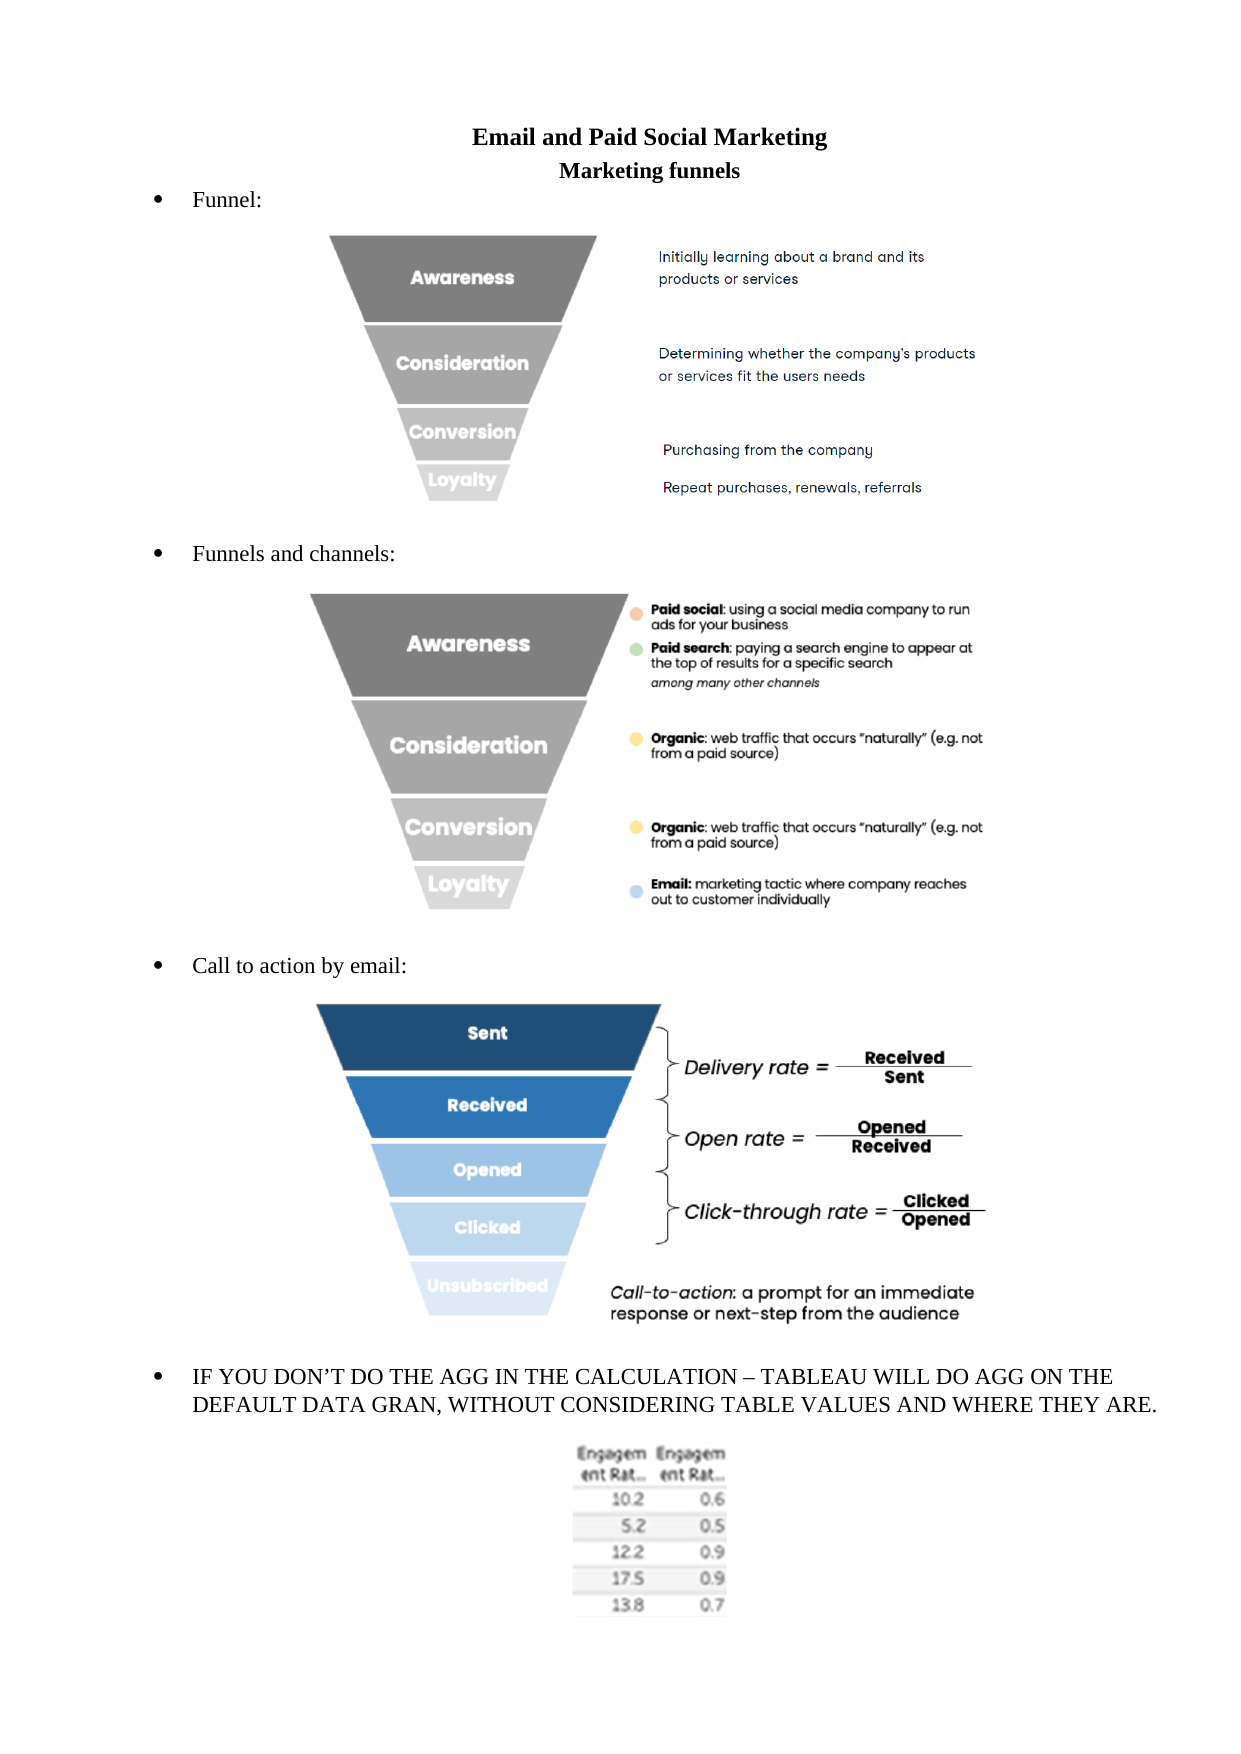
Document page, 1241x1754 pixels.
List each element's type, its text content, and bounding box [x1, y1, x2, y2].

picture [323, 231, 977, 506]
list Funnel: [154, 186, 1181, 212]
list Funnels and channels: [154, 540, 1181, 567]
picture [300, 585, 999, 918]
picture [572, 1436, 727, 1617]
subtitle Email and Paid Social Marketing [118, 122, 1181, 151]
list Call to action by email: [154, 953, 1181, 979]
subtitle Marketing funnels [118, 157, 1181, 184]
picture [310, 997, 990, 1329]
list IF YOU DON’T DO THE AGG IN THE CALCULATION – TABLEAU WILL DO AGG ON THE DEFAULT DATA GRAN, WITHOUT CONSIDERING TABLE VALUES AND WHERE THEY ARE. [154, 1363, 1181, 1418]
